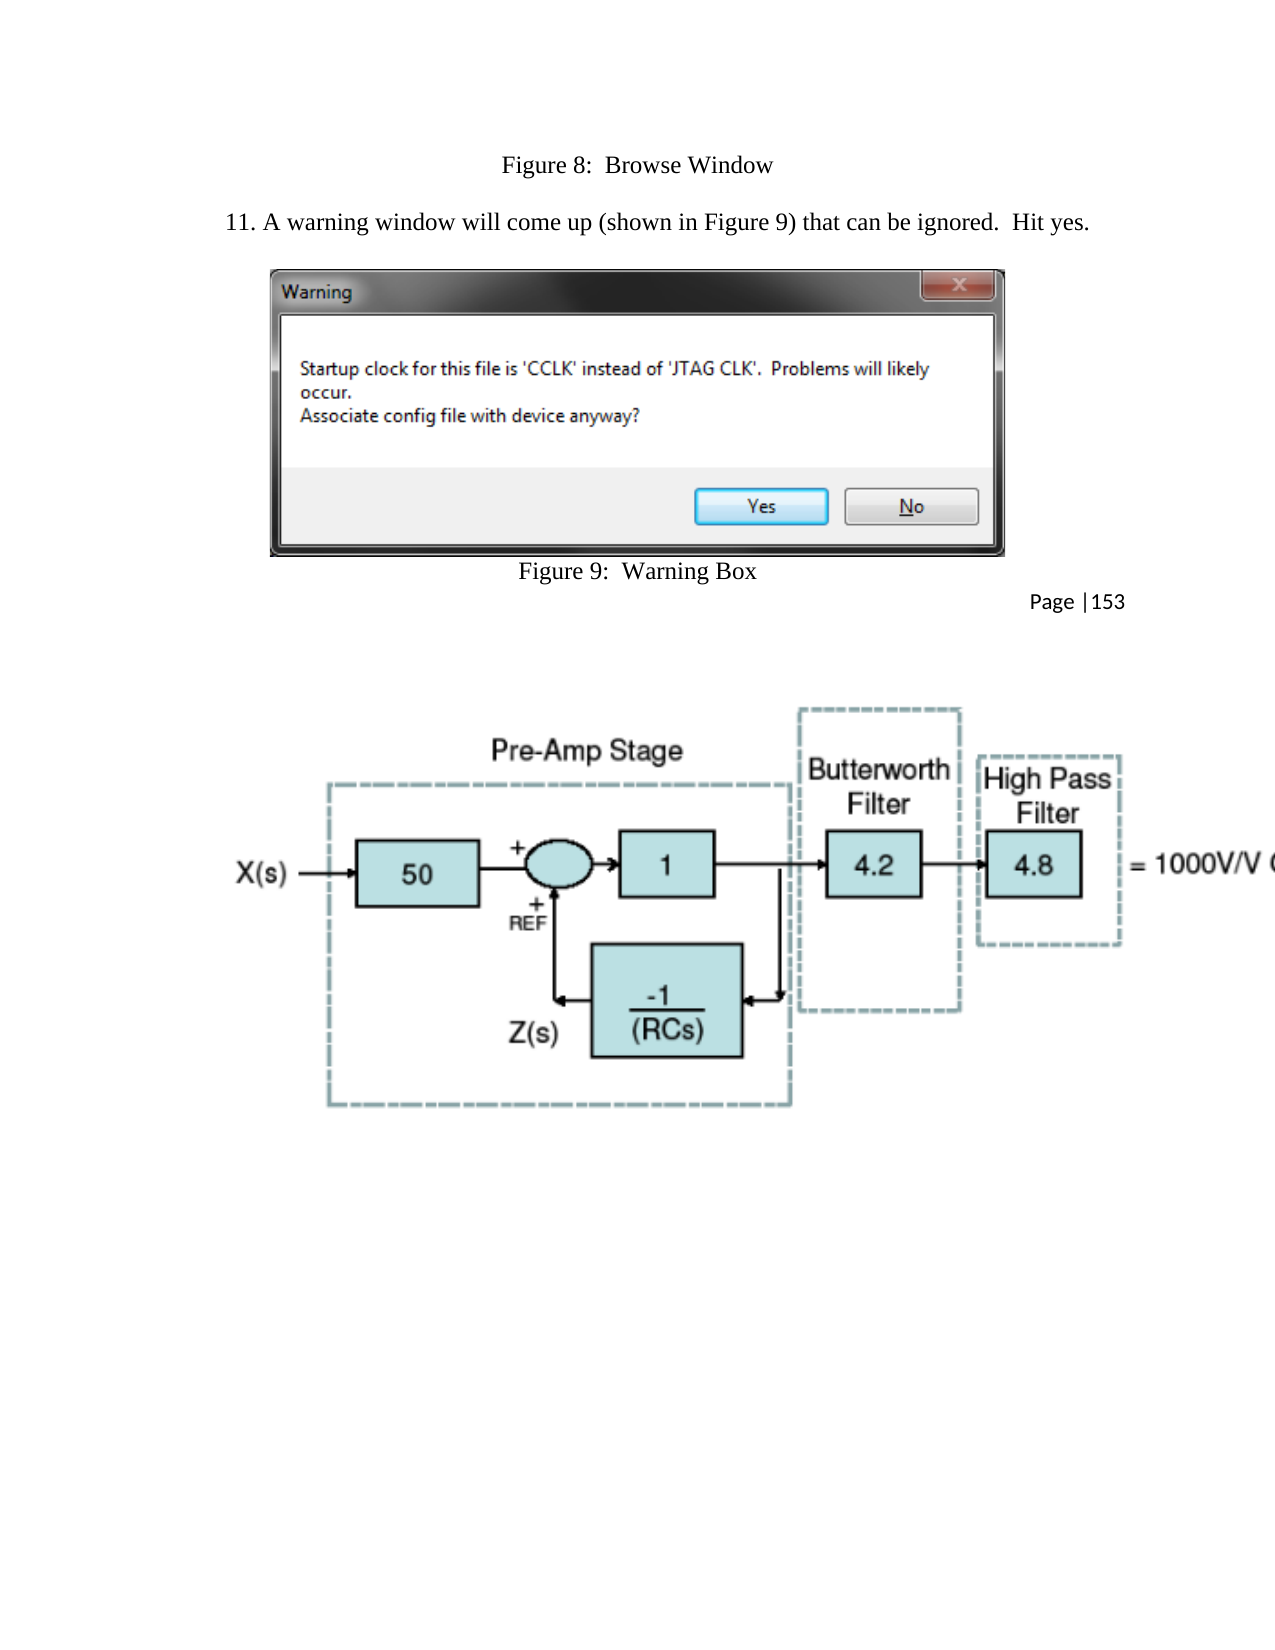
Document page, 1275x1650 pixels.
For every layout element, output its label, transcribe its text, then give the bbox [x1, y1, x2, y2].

text Figure 9: Warning Box [150, 556, 1125, 585]
text Figure 8: Browse Window [150, 150, 1125, 179]
list A warning window will come up (shown in Figure 9) that can be ignored. Hit yes. [225, 207, 1125, 236]
picture [269, 269, 1006, 557]
